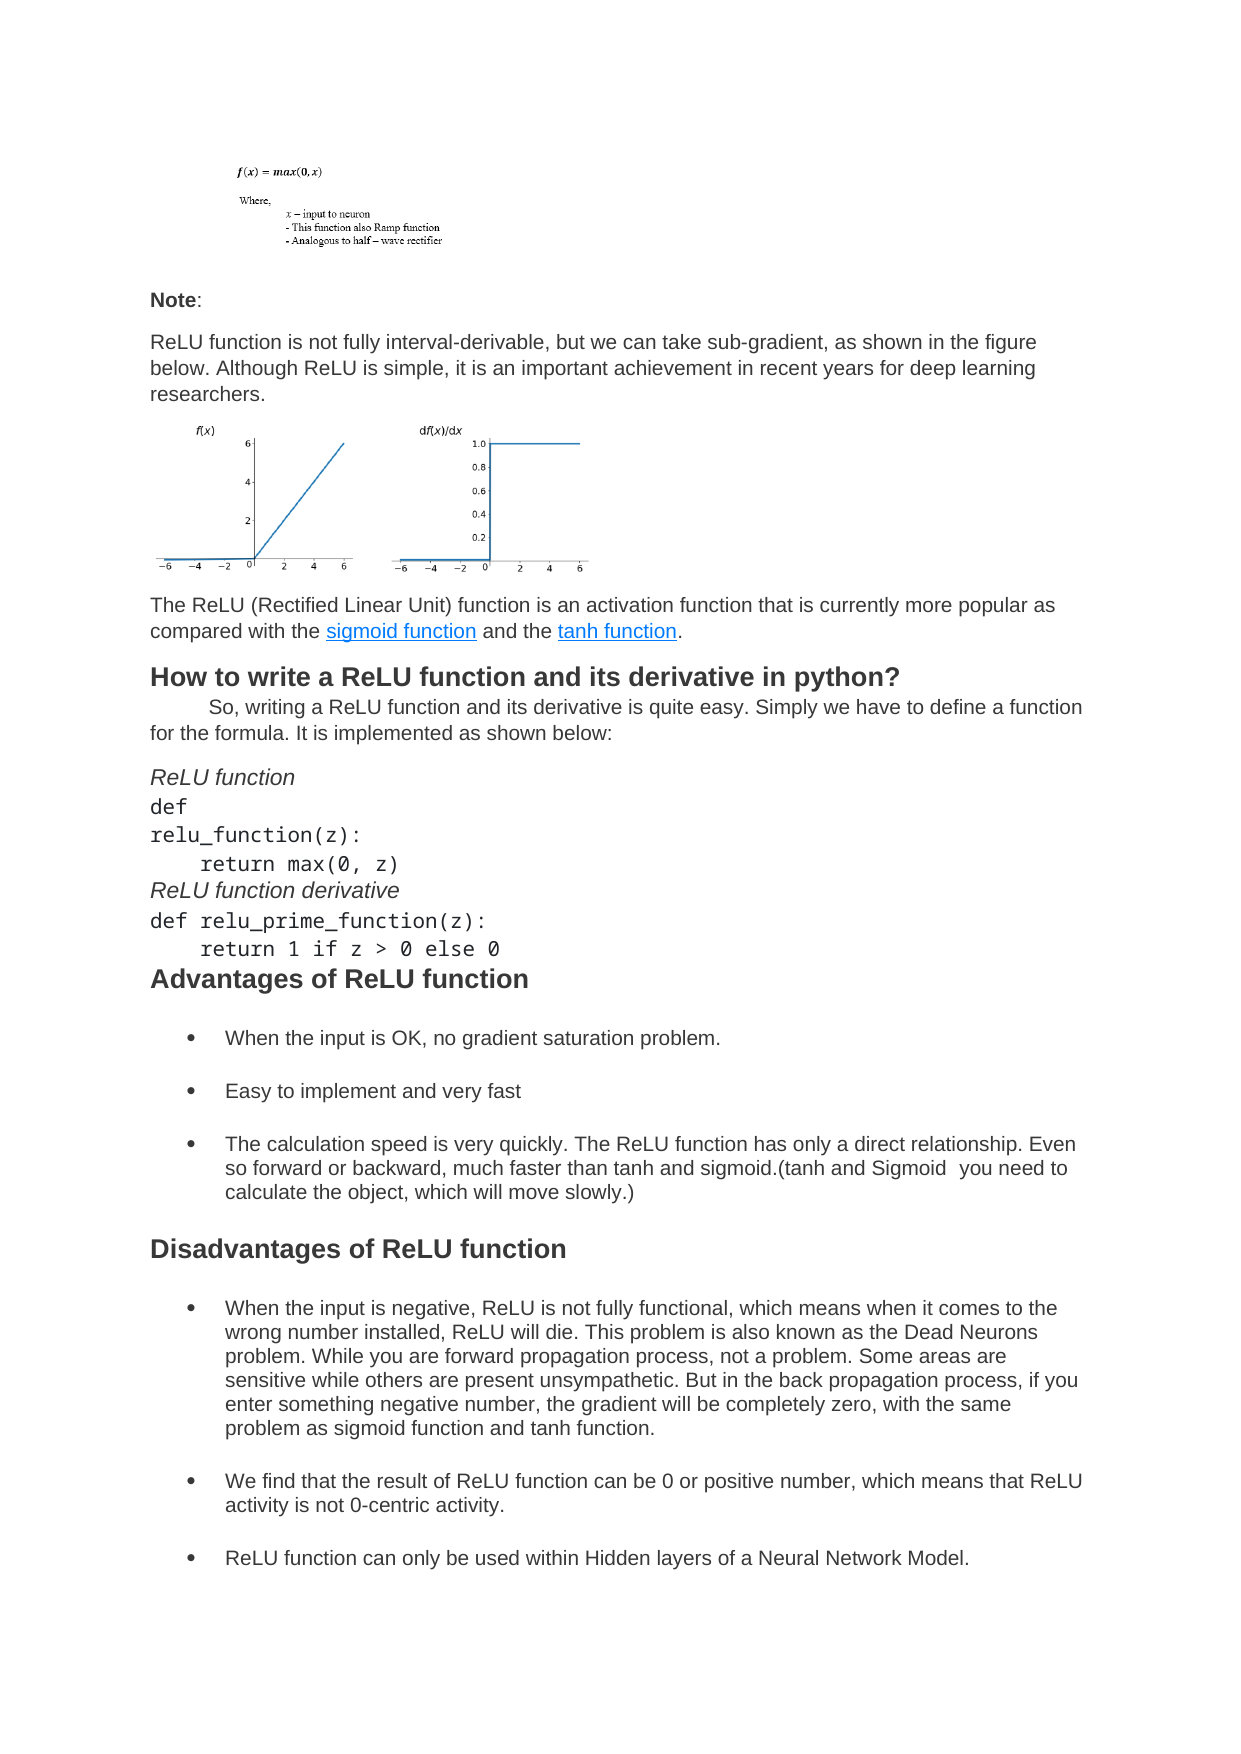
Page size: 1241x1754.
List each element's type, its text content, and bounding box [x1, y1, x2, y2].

subtitle Disadvantages of ReLU function [150, 1233, 1090, 1264]
subtitle How to write a ReLU function and its derivative in python? [150, 661, 1090, 693]
picture [150, 150, 459, 269]
text So, writing a ReLU function and its derivative is quite easy. Simply we have to define a function for the formula. It is implemented as shown below: [150, 695, 1090, 745]
picture [150, 424, 595, 575]
text def relu_prime_function(z): return 1 if z > 0 else 0 [150, 906, 1090, 963]
subtitle ReLU function derivative [150, 877, 1090, 904]
text def relu_function(z): return max(0, z) [150, 792, 1090, 877]
text ReLU function is not fully interval-derivable, but we can take sub-gradient, as shown in the figure below. Although ReLU is simple, it is an important achievement in recent years for deep learning researchers. [150, 330, 1090, 406]
text The ReLU (Rectified Linear Unit) function is an activation function that is currently more popular as compared with the sigmoid function and the tanh function. [150, 593, 1090, 643]
list When the input is negative, ReLU is not fully functional, which means when it comes to the wrong number installed, ReLU will die. This problem is also known as the Dead Neurons problem. While you are forward propagation process, not a problem. Some areas are sensitive while others are present unsympathetic. But in the back propagation process, if you enter something negative number, the gradient will be completely zero, with the same problem as sigmoid function and tanh function. [187, 1296, 1090, 1440]
list When the input is OK, no gradient saturation problem. [187, 1026, 1090, 1049]
subtitle ReLU function [150, 763, 1090, 790]
list We find that the result of ReLU function can be 0 or positive number, which means that ReLU activity is not 0-centric activity. [187, 1469, 1090, 1517]
list The calculation speed is very quickly. The ReLU function has only a direct relationship. Even so forward or backward, much faster than tanh and sigmoid.(tanh and Sigmoid you need to calculate the object, which will move slowly.) [187, 1132, 1090, 1204]
subtitle Advantages of ReLU function [150, 963, 1090, 994]
list ReLU function can only be used within Hidden layers of a Neural Network Model. [187, 1546, 1090, 1570]
list Easy to implement and very fast [187, 1079, 1090, 1103]
text Note: [150, 288, 1090, 312]
